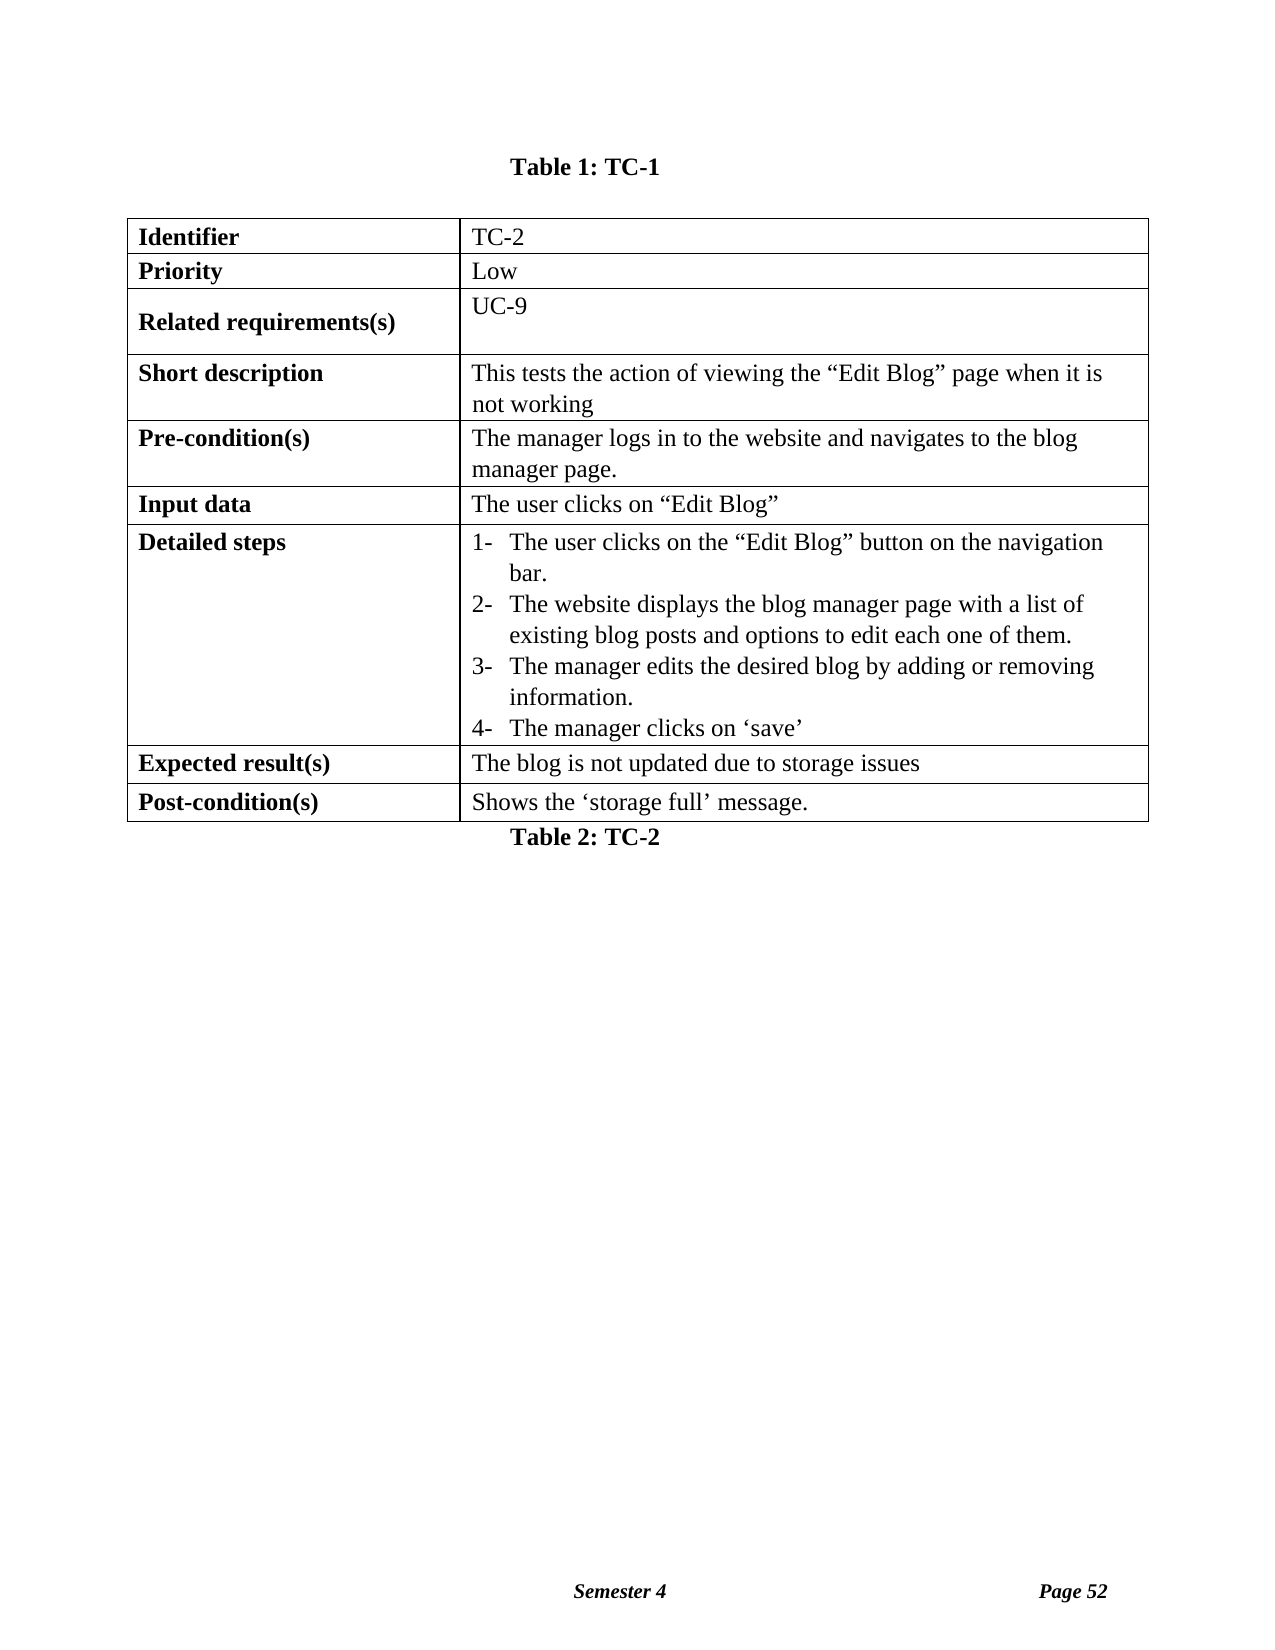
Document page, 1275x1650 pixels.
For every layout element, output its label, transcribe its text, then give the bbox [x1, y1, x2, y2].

table_cell UC-9 [461, 289, 1148, 354]
text Table 1: TC-1 [435, 152, 1106, 180]
table_header Identifier [128, 219, 459, 253]
table_cell Related requirements(s) [128, 289, 459, 354]
table_cell The blog is not updated due to storage issues [461, 746, 1148, 783]
table_header TC-2 [461, 219, 1148, 253]
table_cell The manager logs in to the website and navigates to the blog manager page. [461, 421, 1148, 486]
table_cell The user clicks on the “Edit Blog” button on the navigation bar. The website displays the blog manager page with a list of existing blog posts and options to edit each one of them. The manager edits the desired blog by adding or removing information. The manager clicks on ‘save’ [461, 525, 1148, 744]
table_cell Input data [128, 487, 459, 523]
table_cell Priority [128, 254, 459, 287]
table_cell Expected result(s) [128, 746, 459, 783]
table_cell Low [461, 254, 1148, 287]
table_cell Shows the ‘storage full’ message. [461, 784, 1148, 821]
table_cell Pre-condition(s) [128, 421, 459, 486]
table_cell The user clicks on “Edit Blog” [461, 487, 1148, 523]
text Table 2: TC-2 [435, 822, 1106, 851]
table_cell This tests the action of viewing the “Edit Blog” page when it is not working [461, 355, 1148, 420]
table_cell Post-condition(s) [128, 784, 459, 821]
table_cell Short description [128, 355, 459, 420]
table_cell Detailed steps [128, 525, 459, 744]
